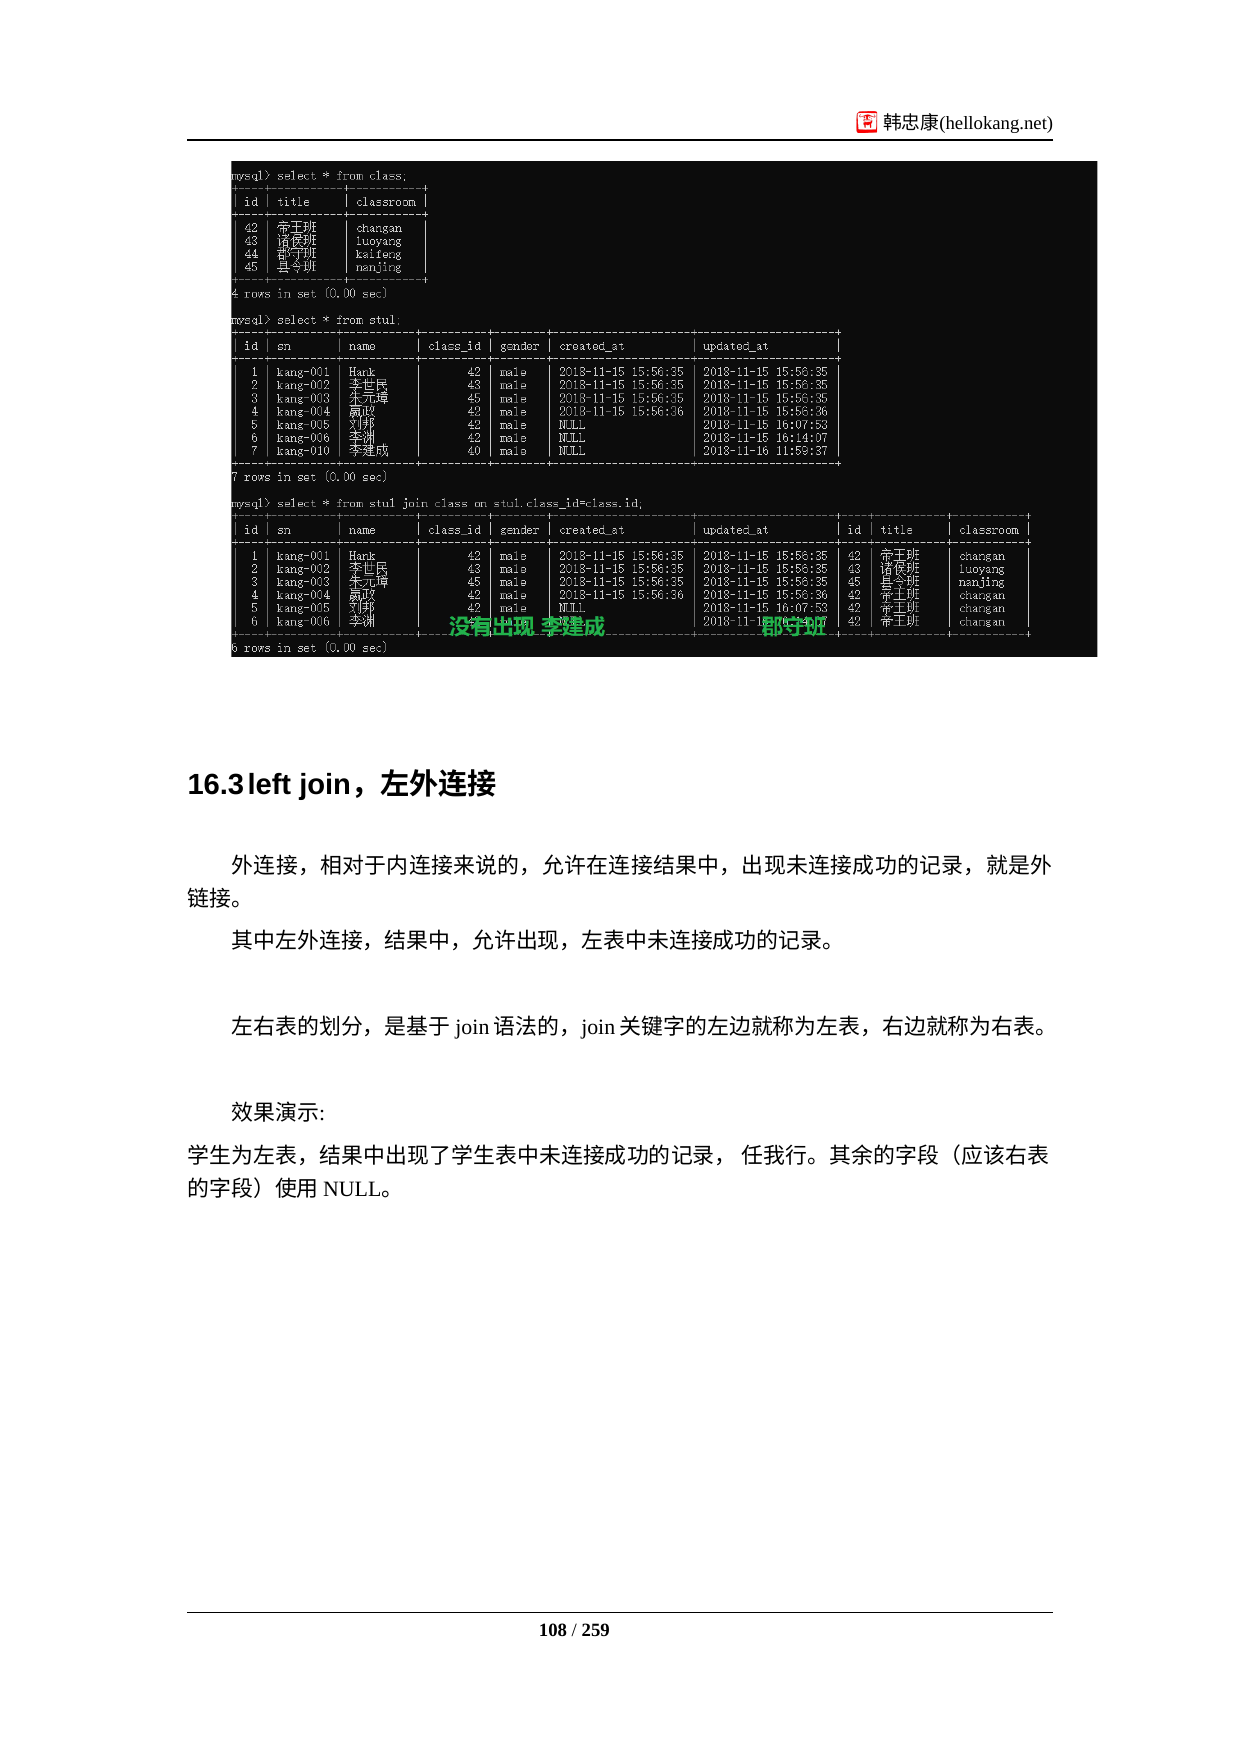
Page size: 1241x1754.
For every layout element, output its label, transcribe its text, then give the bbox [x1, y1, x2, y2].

text 效果演示: [187, 1095, 1053, 1127]
text 外连接，相对于内连接来说的，允许在连接结果中，出现未连接成功的记录，就是外链接。 [187, 848, 1053, 913]
subtitle left join，左外连接 [187, 749, 1053, 814]
text 其中左外连接，结果中，允许出现，左表中未连接成功的记录。 [187, 923, 1053, 956]
text 学生为左表，结果中出现了学生表中未连接成功的记录， 任我行。其余的字段（应该右表的字段）使用NULL。 [187, 1138, 1053, 1203]
text 左右表的划分，是基于 join语法的，join关键字的左边就称为左表，右边就称为右表。 [187, 1009, 1053, 1041]
picture [856, 111, 878, 133]
picture [231, 161, 1098, 657]
